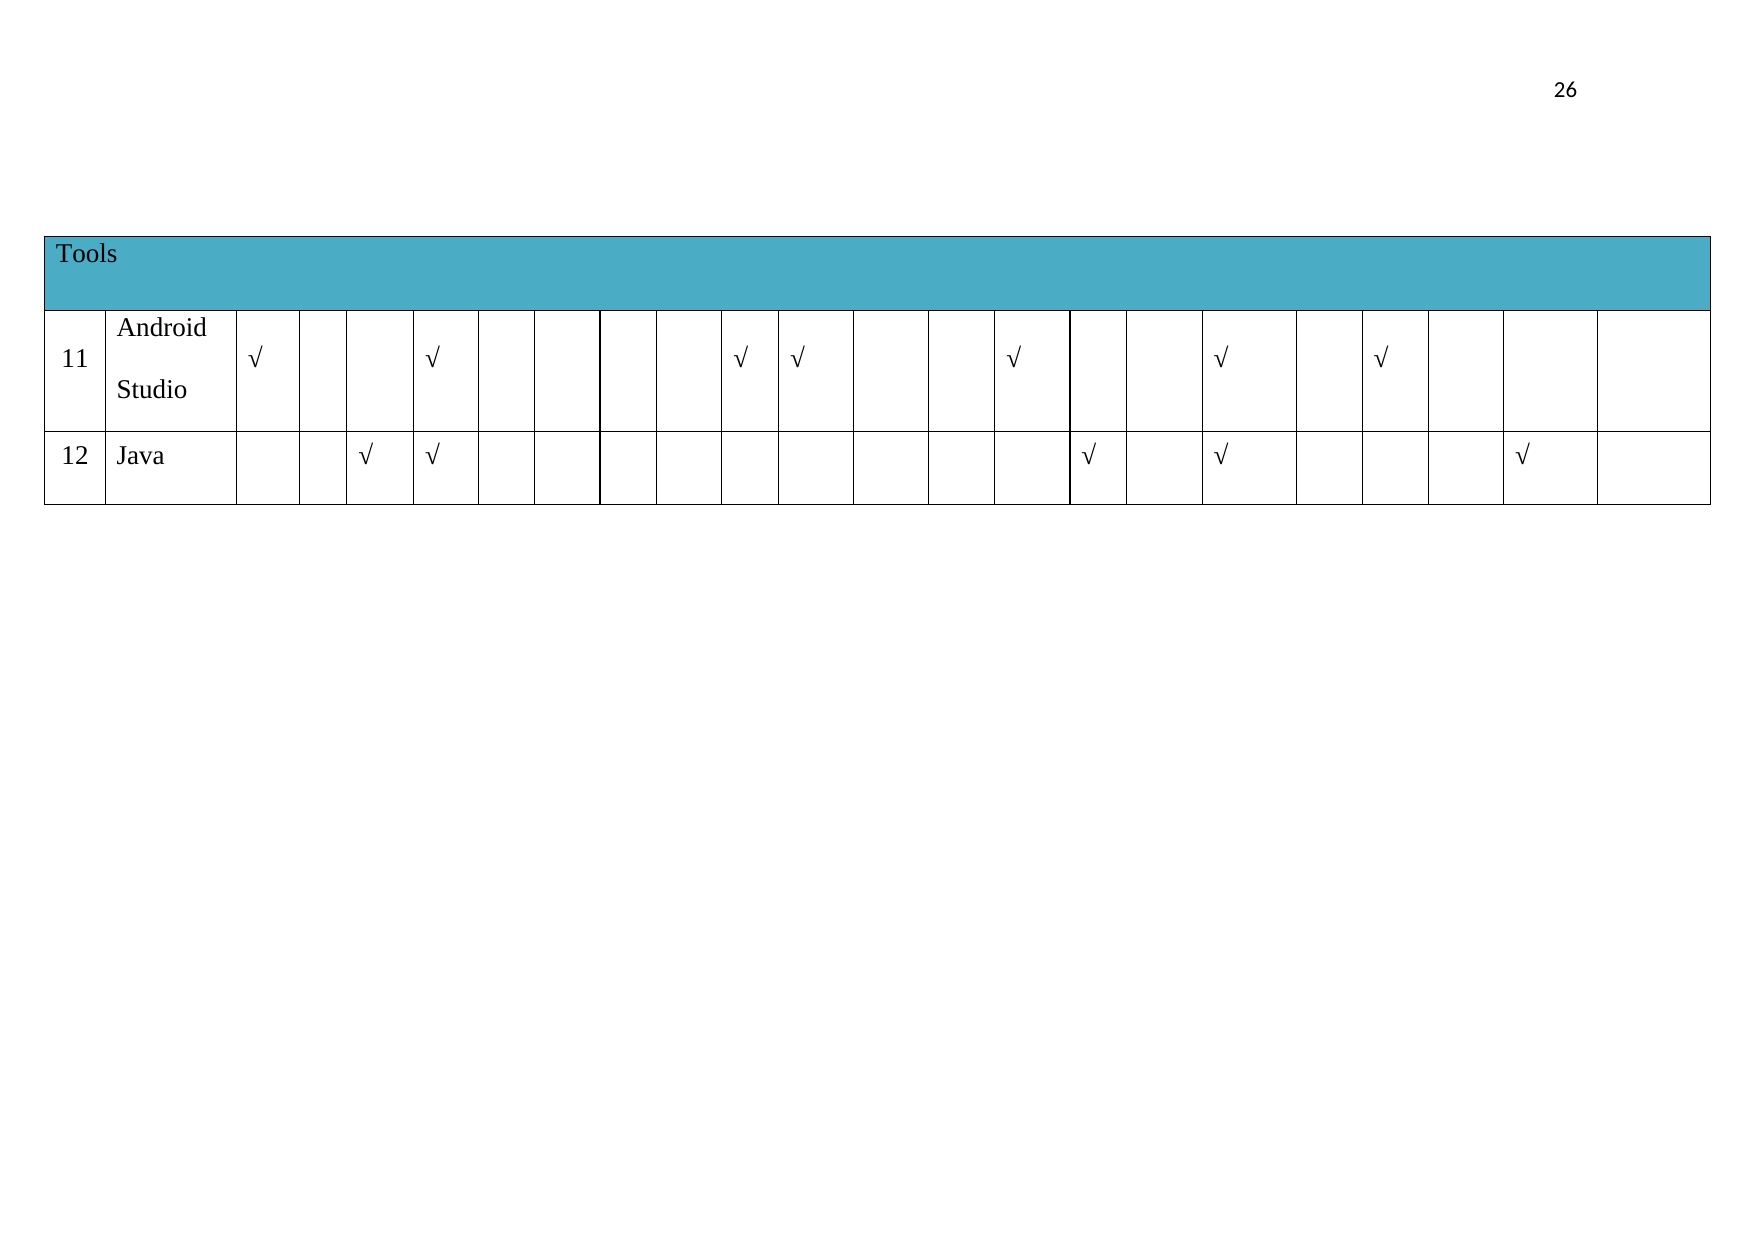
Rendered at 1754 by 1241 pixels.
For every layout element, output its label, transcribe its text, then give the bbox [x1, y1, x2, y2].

table_cell [854, 311, 928, 431]
table_cell √ [1203, 432, 1296, 504]
table_cell [854, 432, 928, 504]
table_cell [722, 432, 778, 504]
table_cell 12 [45, 432, 105, 504]
table_cell [479, 432, 534, 504]
table_cell [237, 432, 299, 504]
table_cell [1363, 432, 1428, 504]
table_cell √ [1504, 432, 1597, 504]
table_cell [1429, 432, 1503, 504]
table_cell [535, 311, 599, 431]
table_cell [657, 311, 721, 431]
table_cell [535, 432, 599, 504]
table_cell [1071, 311, 1126, 431]
table_cell Tools [45, 237, 1710, 310]
table_cell √ [779, 311, 853, 431]
table_cell [1127, 432, 1202, 504]
table_cell [1127, 311, 1202, 431]
table_cell √ [414, 311, 478, 431]
table_cell 11 [45, 311, 105, 431]
table_cell [995, 432, 1069, 504]
table_cell [1504, 311, 1597, 431]
table_cell [1297, 311, 1362, 431]
table_cell [1598, 432, 1710, 504]
table_cell Android Studio [106, 311, 236, 431]
table_cell √ [237, 311, 299, 431]
table_cell [601, 432, 656, 504]
table_cell √ [1071, 432, 1126, 504]
table_cell √ [347, 432, 413, 504]
table_cell √ [1363, 311, 1428, 431]
table_cell [929, 432, 994, 504]
table_cell √ [995, 311, 1069, 431]
table_cell [779, 432, 853, 504]
table_cell [1297, 432, 1362, 504]
table_cell [300, 311, 346, 431]
table_cell [601, 311, 656, 431]
table_cell [1598, 311, 1710, 431]
table_cell [300, 432, 346, 504]
table_cell [657, 432, 721, 504]
table_cell Java [106, 432, 236, 504]
table_cell √ [722, 311, 778, 431]
table_cell [1429, 311, 1503, 431]
table_cell [929, 311, 994, 431]
table_cell [347, 311, 413, 431]
table_cell √ [1203, 311, 1296, 431]
table_cell √ [414, 432, 478, 504]
table_cell [479, 311, 534, 431]
